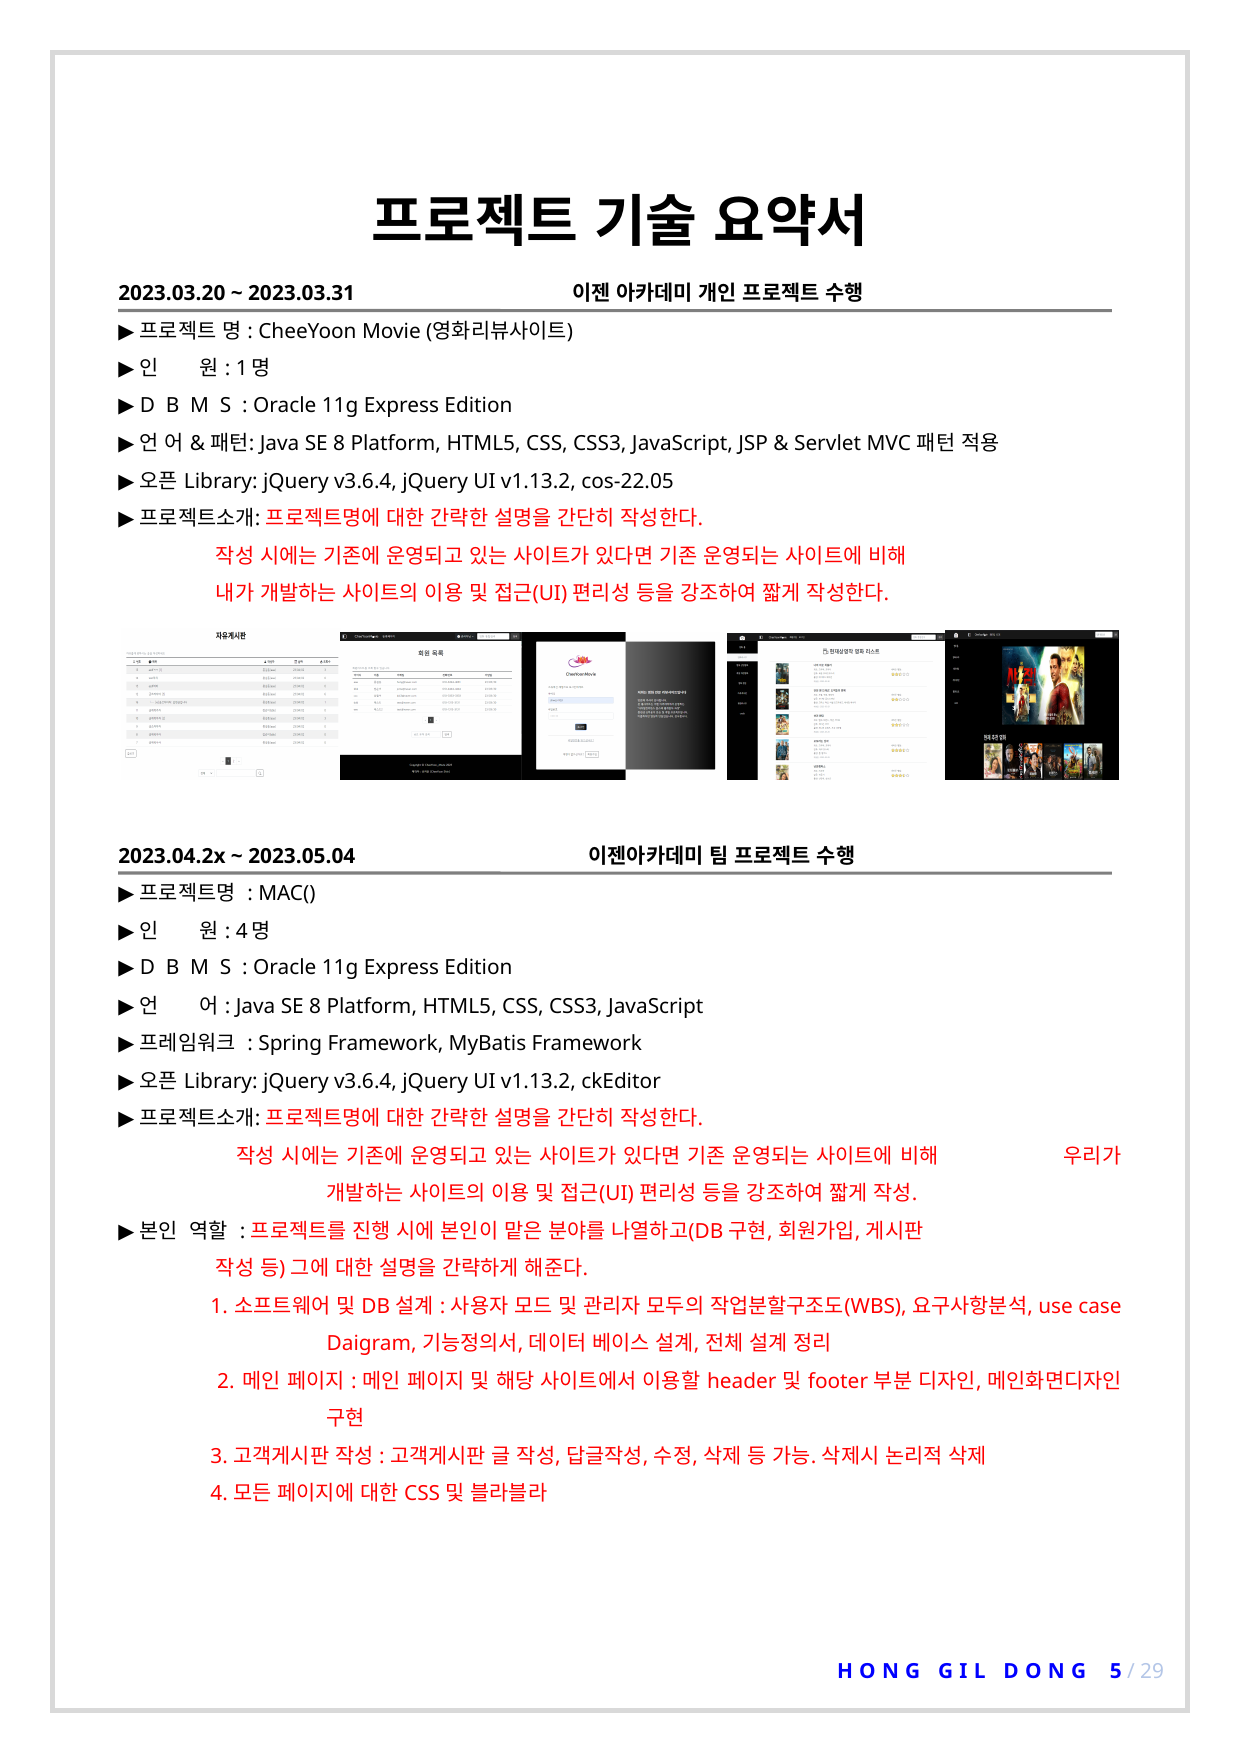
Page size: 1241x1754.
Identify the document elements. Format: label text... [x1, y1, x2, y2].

text 2. 메인 페이지 : 메인 페이지 및 해당 사이트에서 이용할 header 및 footer 부분 디자인, 메인화면디자인 구현 [118, 1361, 1122, 1436]
text 2023.04.2x ~ 2023.05.04 이젠아카데미 팀 프로젝트 수행 [118, 836, 1122, 873]
text ▶ 언 어 : Java SE 8 Platform, HTML5, CSS, CSS3, JavaScript [118, 986, 1122, 1023]
text ▶ D B M S : Oracle 11g Express Edition [118, 386, 1122, 423]
text ▶ 언 어 & 패턴: Java SE 8 Platform, HTML5, CSS, CSS3, JavaScript, JSP & Servlet MVC 패턴 적용 [118, 423, 1122, 461]
text ▶ 프레임워크 : Spring Framework, MyBatis Framework [118, 1023, 1122, 1061]
text 작성 시에는 기존에 운영되고 있는 사이트가 있다면 기존 운영되는 사이트에 비해 우리가 개발하는 사이트의 이용 및 접근(UI) 편리성 등을 강조하여 짧게 작성. [118, 1136, 1122, 1211]
text ▶ 본인 역할 : 프로젝트를 진행 시에 본인이 맡은 분야를 나열하고(DB 구현, 회원가입, 게시판 [118, 1211, 1122, 1248]
text ▶ 인 원 : 1명 [118, 348, 1122, 386]
text ▶ 프로젝트소개: 프로젝트명에 대한 간략한 설명을 간단히 작성한다. [118, 498, 1122, 536]
text 작성 등) 그에 대한 설명을 간략하게 해준다. [118, 1248, 1122, 1286]
text ▶ 인 원 : 4명 [118, 911, 1122, 948]
text 1. 소프트웨어 및 DB 설계 : 사용자 모드 및 관리자 모두의 작업분할구조도(WBS), 요구사항분석, use case Daigram, 기능정의서, 데이터 베이스 설계, 전체 설계 정리 [118, 1286, 1122, 1361]
text 내가 개발하는 사이트의 이용 및 접근(UI) 편리성 등을 강조하여 짧게 작성한다. [118, 573, 1122, 611]
text 3. 고객게시판 작성 : 고객게시판 글 작성, 답글작성, 수정, 삭제 등 가능. 삭제시 논리적 삭제 [118, 1436, 1122, 1473]
text 4. 모든 페이지에 대한 CSS 및 블라블라 [118, 1473, 1122, 1511]
text ▶ 오픈 Library: jQuery v3.6.4, jQuery UI v1.13.2, cos-22.05 [118, 461, 1122, 498]
text ▶ 프로젝트소개: 프로젝트명에 대한 간략한 설명을 간단히 작성한다. [118, 1098, 1122, 1136]
text ▶ 오픈 Library: jQuery v3.6.4, jQuery UI v1.13.2, ckEditor [118, 1061, 1122, 1098]
text ▶ D B M S : Oracle 11g Express Edition [118, 948, 1122, 986]
text 2023.03.20 ~ 2023.03.31 이젠 아카데미 개인 프로젝트 수행 [118, 273, 1122, 311]
text 작성 시에는 기존에 운영되고 있는 사이트가 있다면 기존 운영되는 사이트에 비해 [118, 536, 1122, 573]
text ▶ 프로젝트 명 : CheeYoon Movie (영화리뷰사이트) [118, 311, 1122, 348]
text 프로젝트 기술 요약서 [118, 161, 1122, 273]
text ▶ 프로젝트명 : MAC() [118, 873, 1122, 911]
picture [121, 628, 1119, 780]
